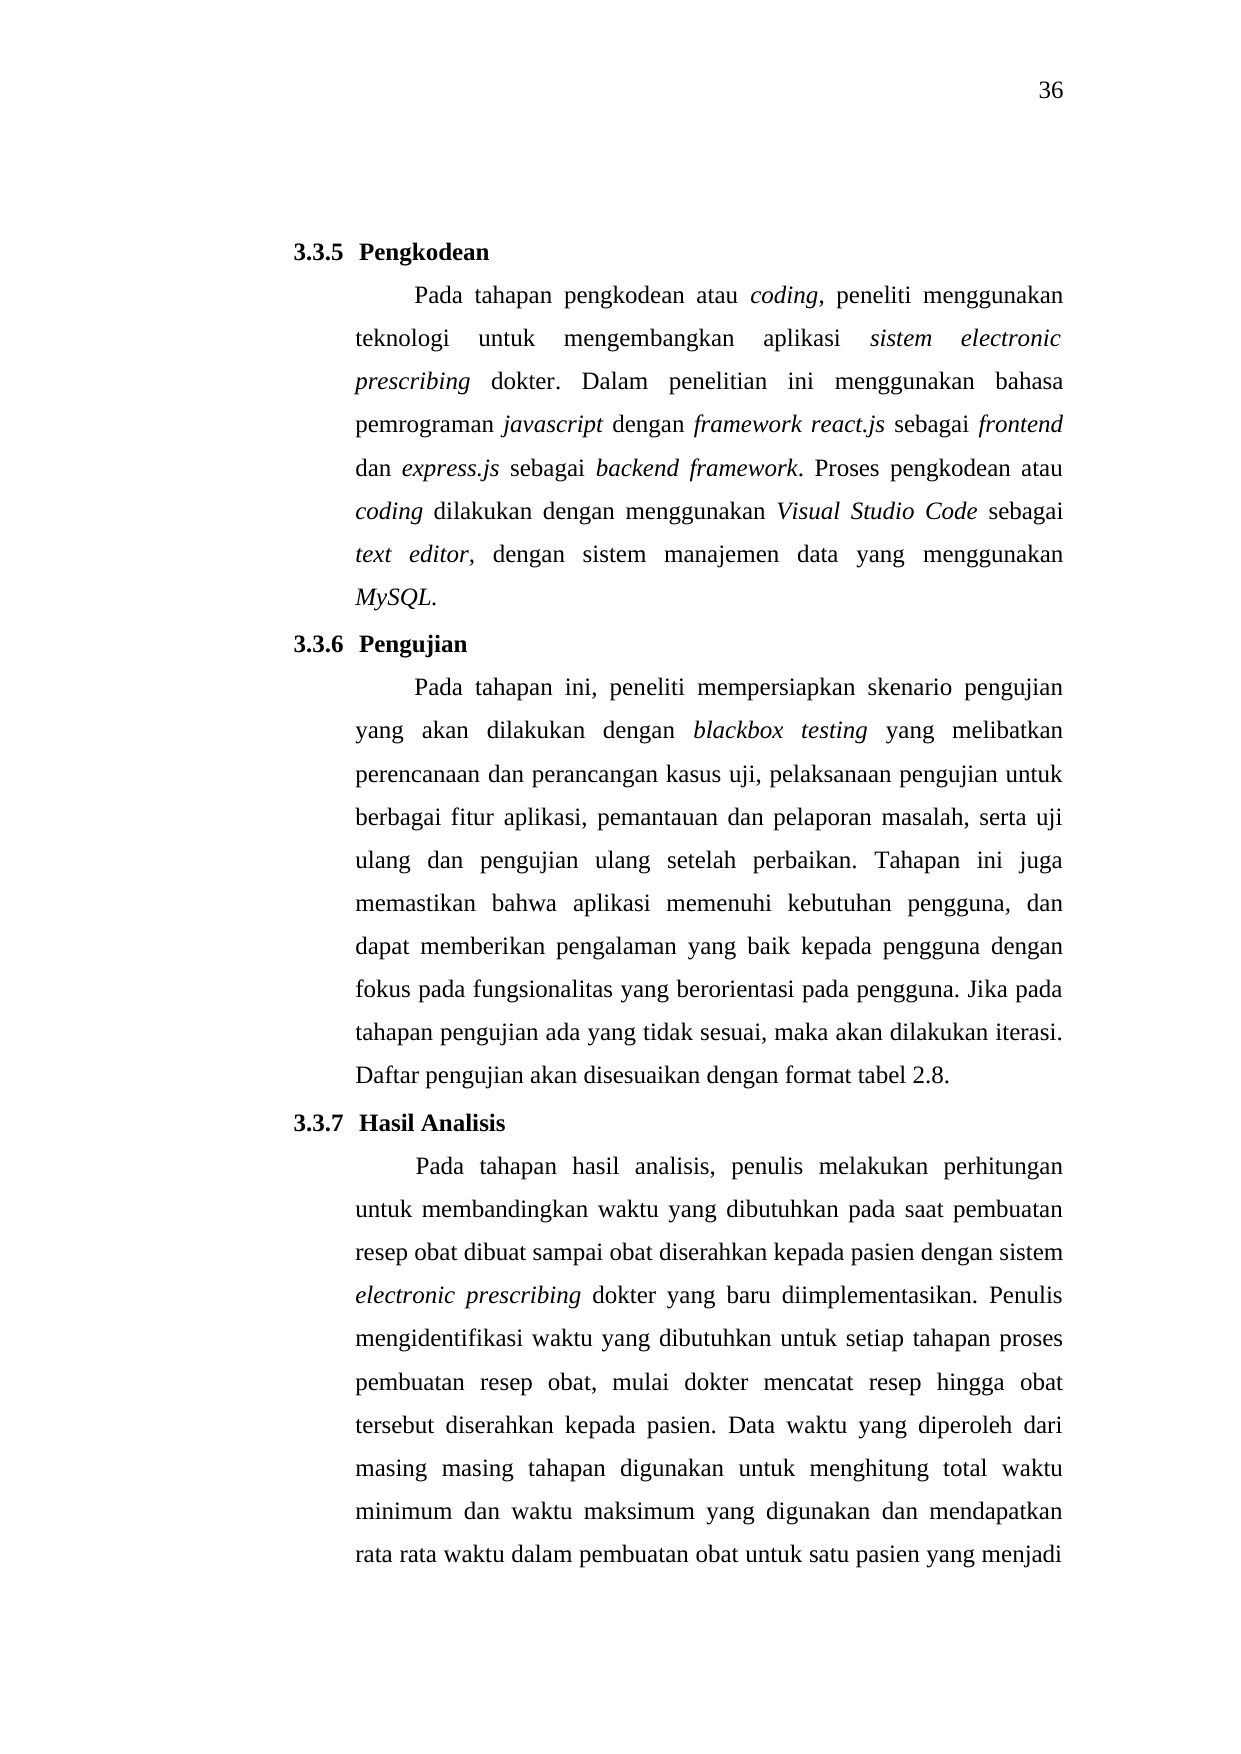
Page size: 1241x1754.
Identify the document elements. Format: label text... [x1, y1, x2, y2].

subtitle Hasil Analisis [293, 1108, 1063, 1137]
subtitle Pengkodean [293, 237, 1063, 266]
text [355, 1151, 1063, 1568]
subtitle Pengujian [293, 629, 1063, 658]
text Pada tahapan pengkodean atau coding, peneliti menggunakan teknologi untuk mengembangkan aplikasi sistem electronic prescribing dokter. Dalam penelitian ini menggunakan bahasa pemrograman javascript dengan framework react.js sebagai frontend dan express.js sebagai backend framework. Proses pengkodean atau coding dilakukan dengan menggunakan Visual Studio Code sebagai text editor, dengan sistem manajemen data yang menggunakan MySQL. [355, 280, 1063, 611]
text Pada tahapan ini, peneliti mempersiapkan skenario pengujian yang akan dilakukan dengan blackbox testing yang melibatkan perencanaan dan perancangan kasus uji, pelaksanaan pengujian untuk berbagai fitur aplikasi, pemantauan dan pelaporan masalah, serta uji ulang dan pengujian ulang setelah perbaikan. Tahapan ini juga memastikan bahwa aplikasi memenuhi kebutuhan pengguna, dan dapat memberikan pengalaman yang baik kepada pengguna dengan fokus pada fungsionalitas yang berorientasi pada pengguna. Jika pada tahapan pengujian ada yang tidak sesuai, maka akan dilakukan iterasi. Daftar pengujian akan disesuaikan dengan format tabel 2.8. [355, 672, 1063, 1089]
